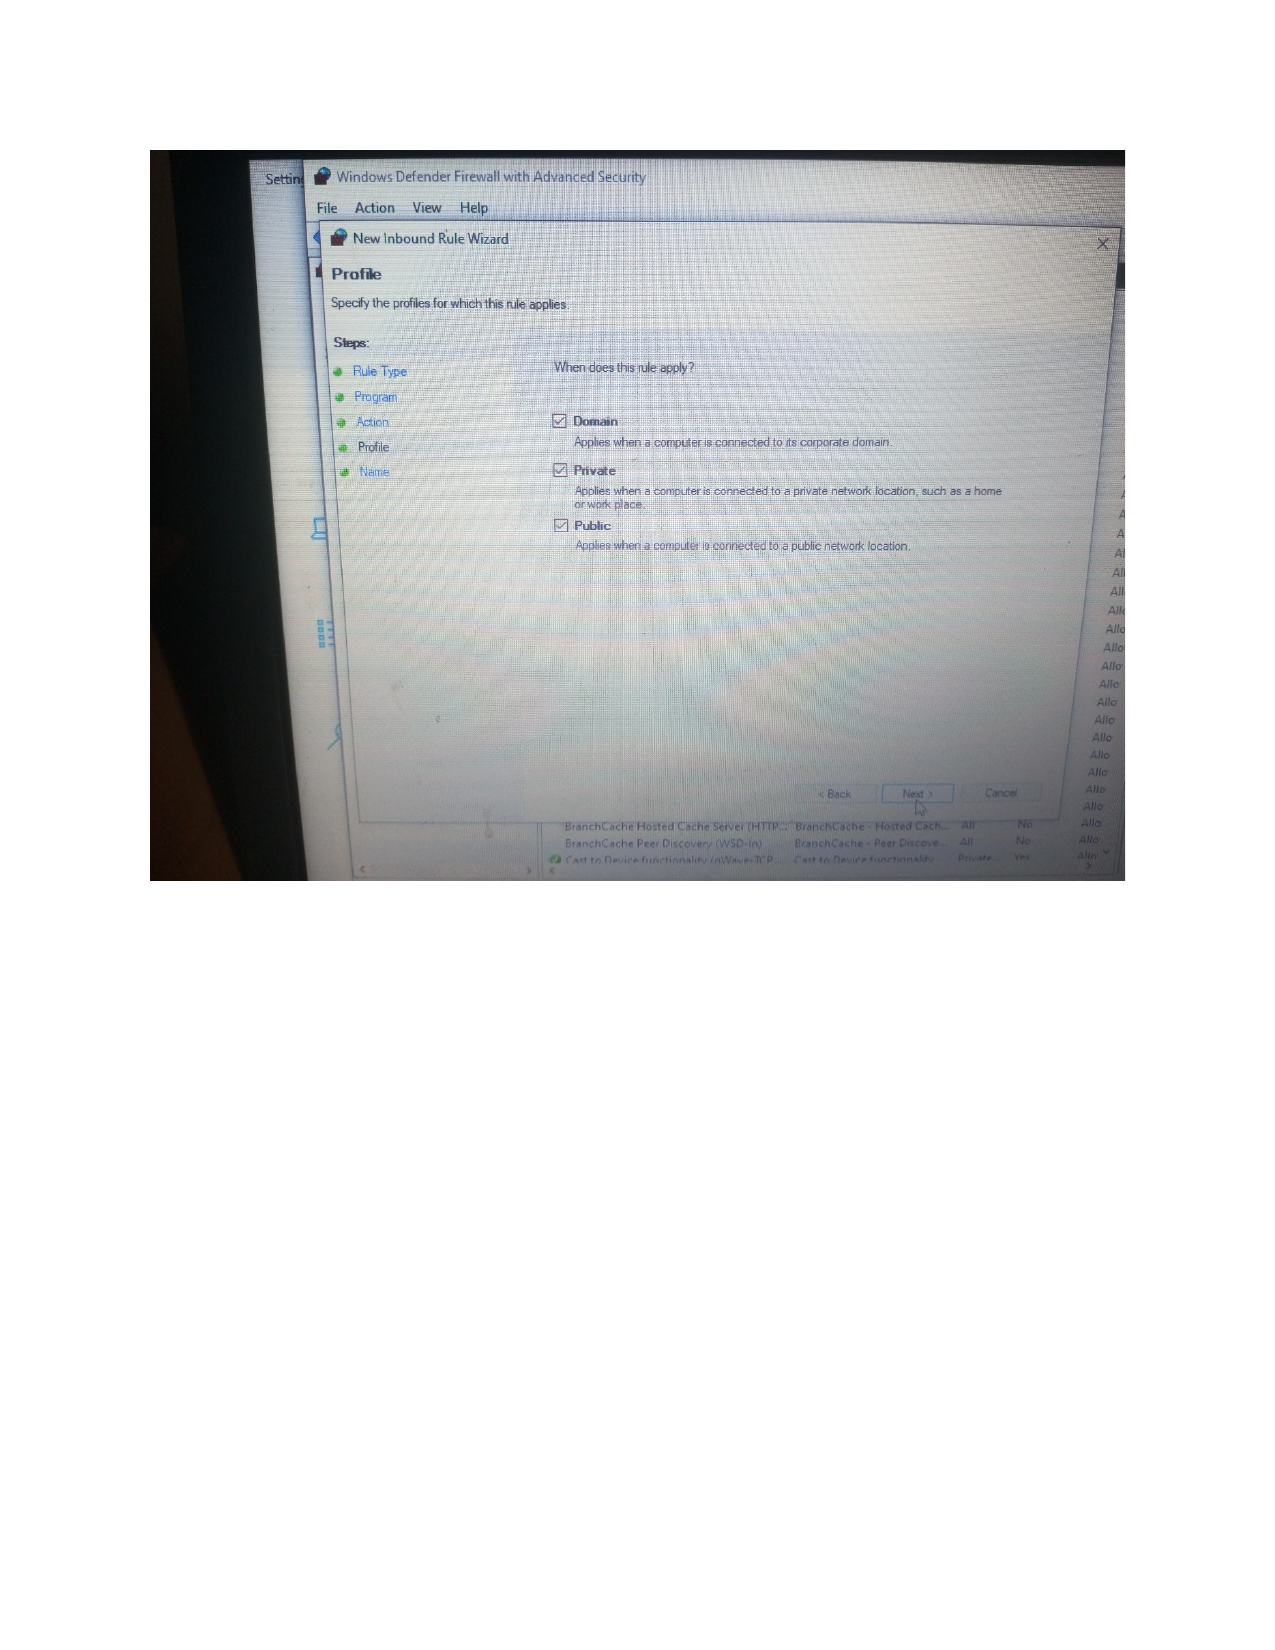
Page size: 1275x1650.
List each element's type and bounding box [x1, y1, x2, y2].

picture [150, 150, 1125, 881]
